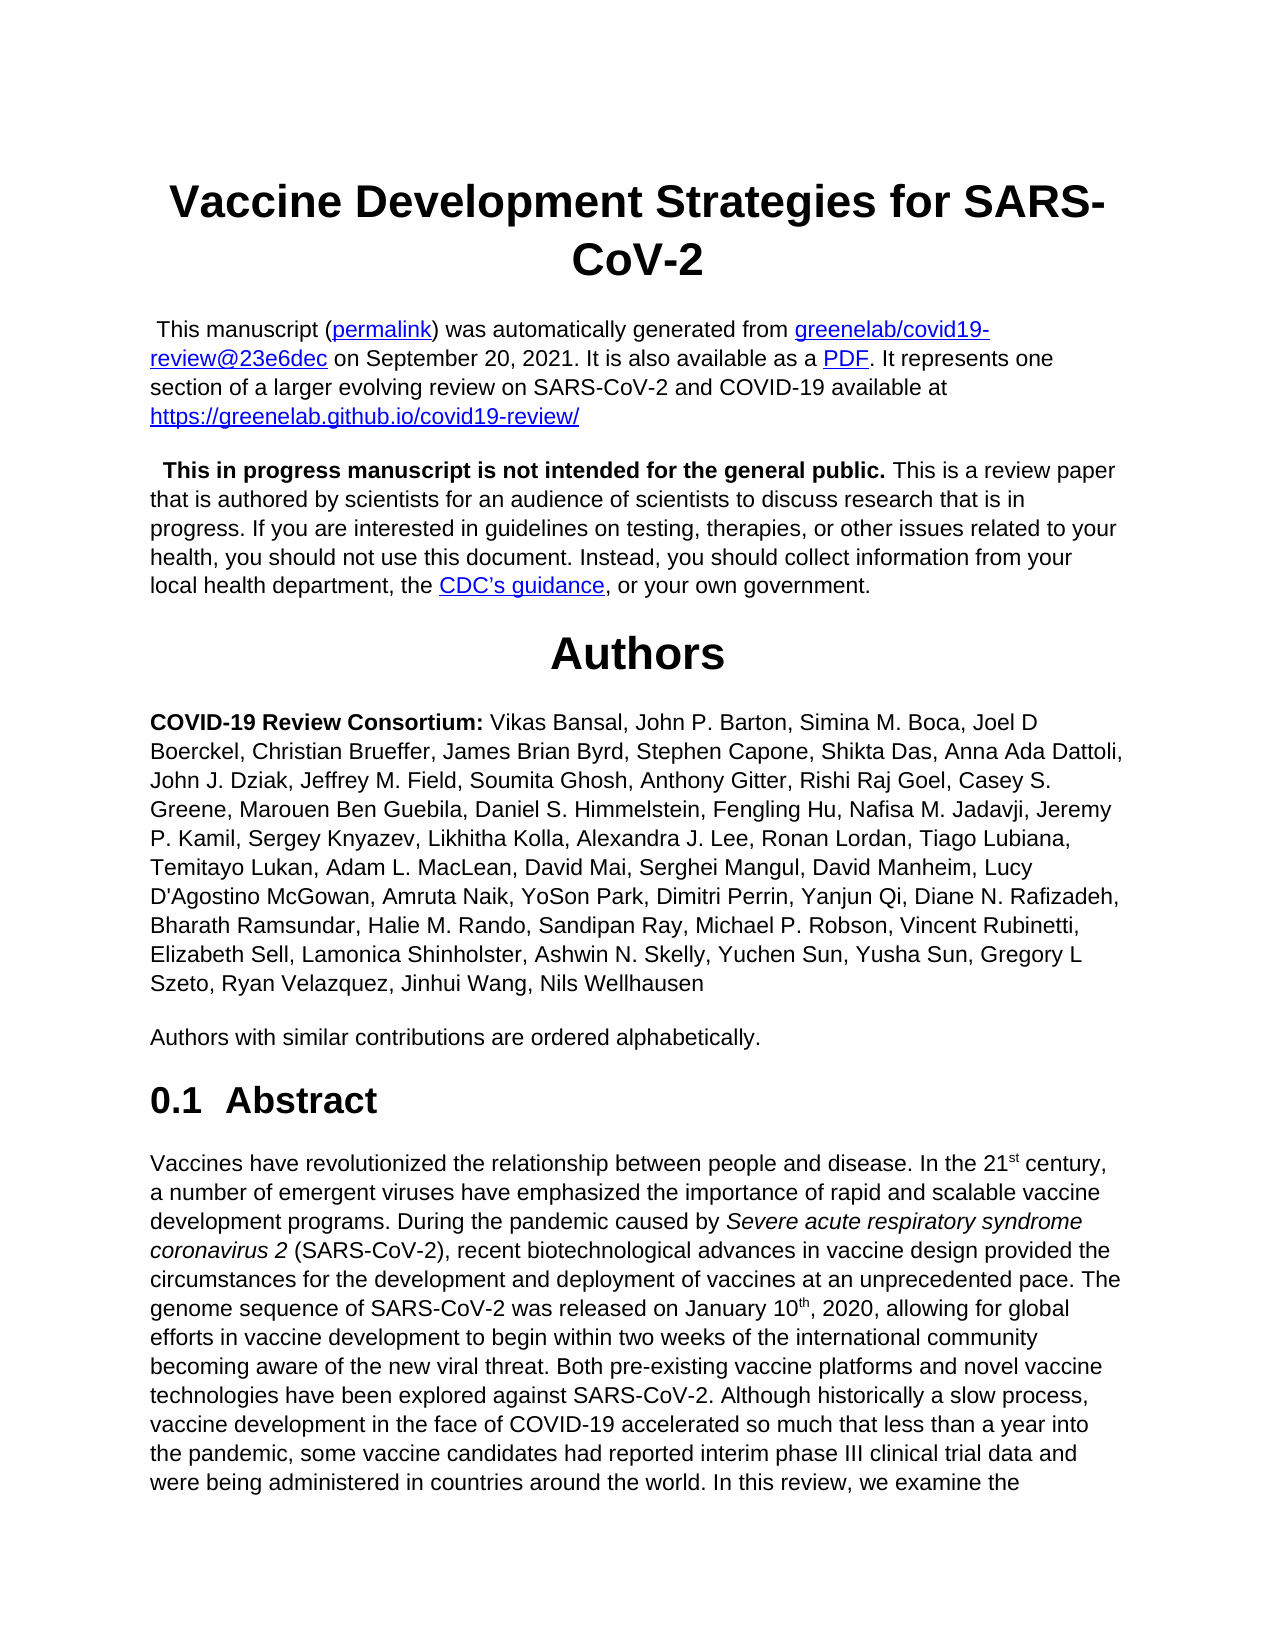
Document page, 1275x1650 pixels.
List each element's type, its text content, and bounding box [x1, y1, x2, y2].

subtitle Authors [150, 626, 1125, 679]
title Vaccine Development Strategies for SARS-CoV-2 [150, 175, 1125, 286]
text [150, 1150, 1125, 1495]
text This manuscript (permalink) was automatically generated from greenelab/covid19-review@23e6dec on September 20, 2021. It is also available as a PDF. It represents one section of a larger evolving review on SARS-CoV-2 and COVID-19 available at https://greenelab.github.io/covid19-review/ [150, 316, 1125, 429]
text COVID-19 Review Consortium: Vikas Bansal, John P. Barton, Simina M. Boca, Joel D Boerckel, Christian Brueffer, James Brian Byrd, Stephen Capone, Shikta Das, Anna Ada Dattoli, John J. Dziak, Jeffrey M. Field, Soumita Ghosh, Anthony Gitter, Rishi Raj Goel, Casey S. Greene, Marouen Ben Guebila, Daniel S. Himmelstein, Fengling Hu, Nafisa M. Jadavji, Jeremy P. Kamil, Sergey Knyazev, Likhitha Kolla, Alexandra J. Lee, Ronan Lordan, Tiago Lubiana, Temitayo Lukan, Adam L. MacLean, David Mai, Serghei Mangul, David Manheim, Lucy D'Agostino McGowan, Amruta Naik, YoSon Park, Dimitri Perrin, Yanjun Qi, Diane N. Rafizadeh, Bharath Ramsundar, Halie M. Rando, Sandipan Ray, Michael P. Robson, Vincent Rubinetti, Elizabeth Sell, Lamonica Shinholster, Ashwin N. Skelly, Yuchen Sun, Yusha Sun, Gregory L Szeto, Ryan Velazquez, Jinhui Wang, Nils Wellhausen [150, 709, 1125, 996]
subtitle 0.1 Abstract [150, 1078, 1125, 1121]
text This in progress manuscript is not intended for the general public. This is a review paper that is authored by scientists for an audience of scientists to discuss research that is in progress. If you are interested in guidelines on testing, therapies, or other issues related to your health, you should not use this document. Instead, you should collect information from your local health department, the CDC’s guidance, or your own government. [150, 457, 1125, 599]
text Authors with similar contributions are ordered alphabetically. [150, 1024, 1125, 1050]
